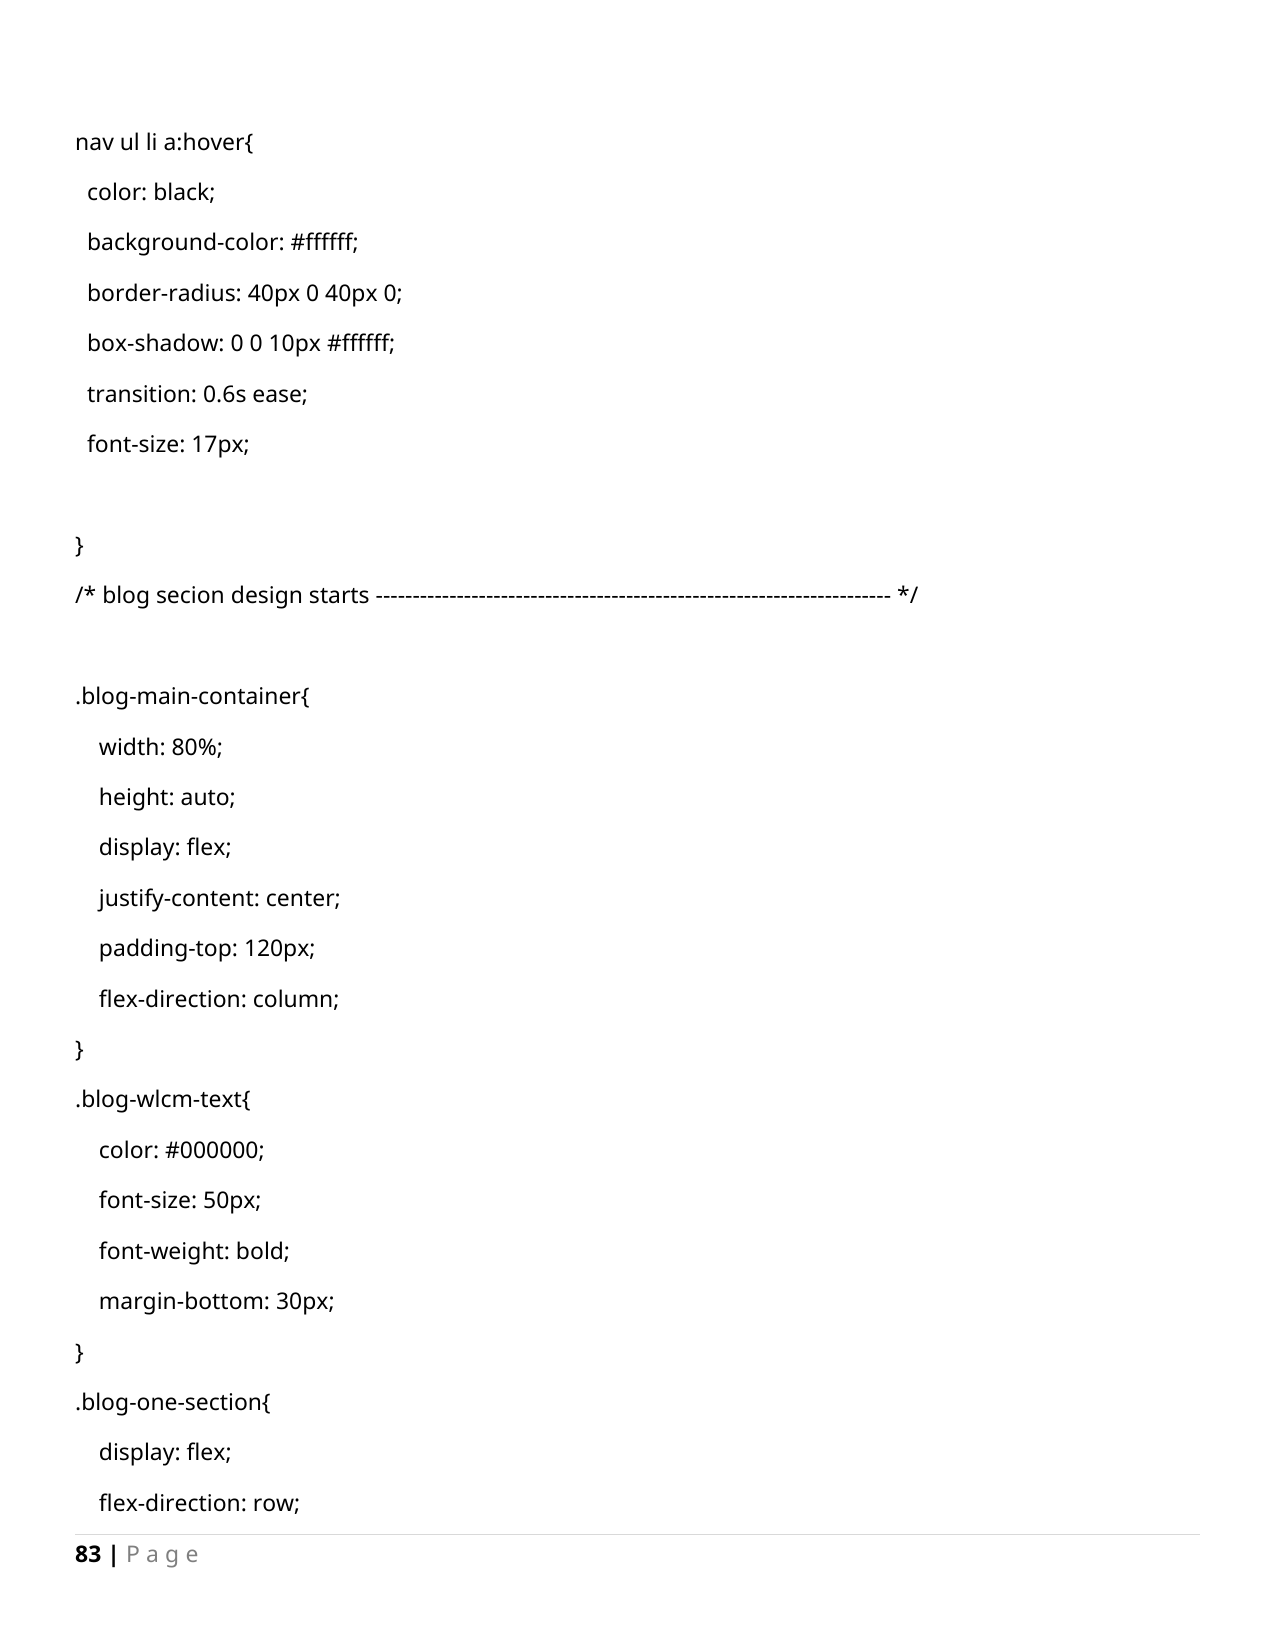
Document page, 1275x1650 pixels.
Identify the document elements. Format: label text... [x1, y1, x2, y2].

text display: flex; [75, 1436, 1200, 1467]
text nav ul li a:hover{ [75, 125, 1200, 157]
text margin-bottom: 30px; [75, 1285, 1200, 1316]
text height: auto; [75, 781, 1200, 812]
text flex-direction: column; [75, 982, 1200, 1014]
text flex-direction: row; [75, 1487, 1200, 1518]
text .blog-one-section{ [75, 1386, 1200, 1417]
text padding-top: 120px; [75, 932, 1200, 963]
text width: 80%; [75, 730, 1200, 762]
text justify-content: center; [75, 882, 1200, 913]
text } [75, 1033, 1200, 1064]
text color: black; [75, 176, 1200, 207]
text font-size: 50px; [75, 1184, 1200, 1215]
text } [75, 1335, 1200, 1367]
text .blog-wlcm-text{ [75, 1083, 1200, 1114]
text border-radius: 40px 0 40px 0; [75, 277, 1200, 308]
text box-shadow: 0 0 10px #ffffff; [75, 327, 1200, 358]
text display: flex; [75, 831, 1200, 862]
text } [75, 529, 1200, 560]
text background-color: #ffffff; [75, 226, 1200, 257]
text .blog-main-container{ [75, 680, 1200, 711]
text color: #000000; [75, 1134, 1200, 1165]
text transition: 0.6s ease; [75, 377, 1200, 409]
text font-size: 17px; [75, 428, 1200, 459]
text font-weight: bold; [75, 1234, 1200, 1266]
text /* blog secion design starts ---------------------------------------------------------------------- */ [75, 579, 1200, 610]
